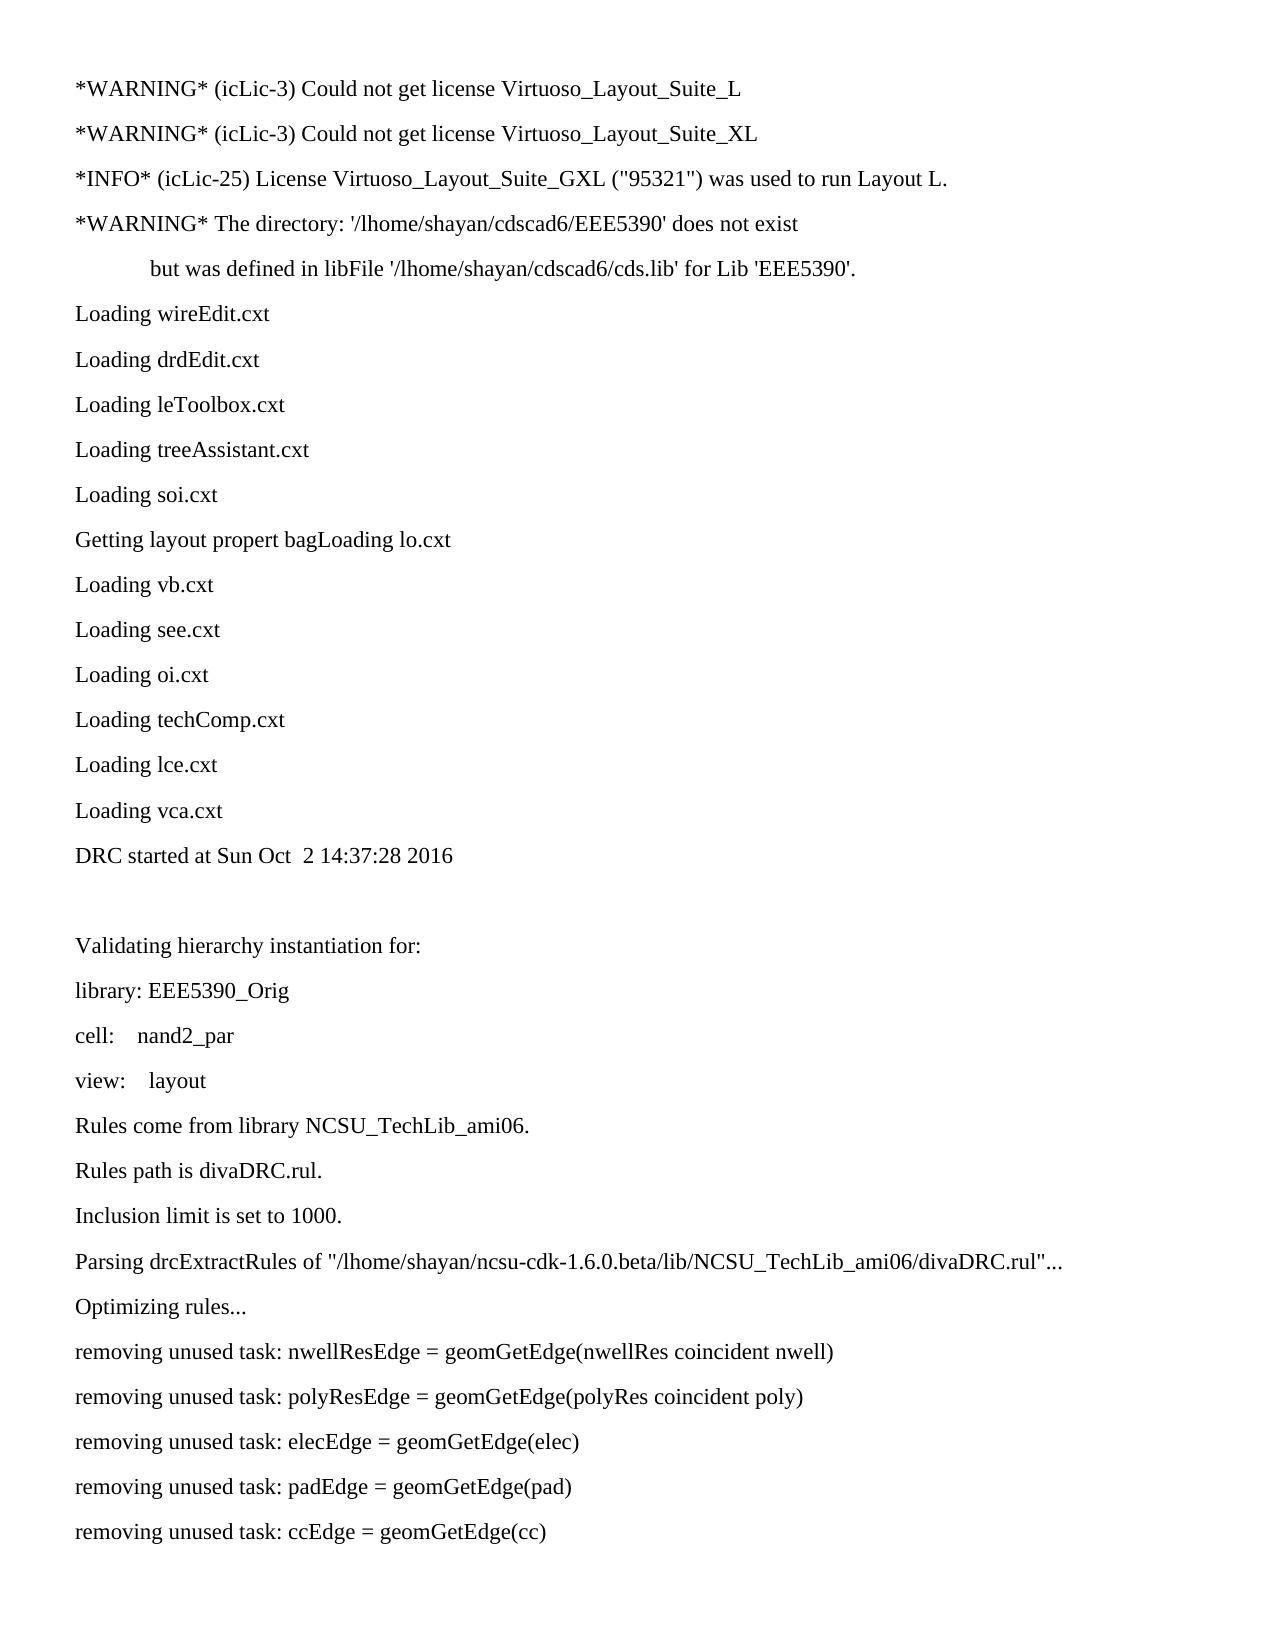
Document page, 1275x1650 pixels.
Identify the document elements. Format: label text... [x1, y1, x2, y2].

text Loading lce.cxt [75, 752, 1200, 778]
text view: layout [75, 1067, 1200, 1094]
text *WARNING* (icLic-3) Could not get license Virtuoso_Layout_Suite_L [75, 75, 1200, 101]
text Rules path is divaDRC.rul. [75, 1157, 1200, 1184]
text but was defined in libFile '/lhome/shayan/cdscad6/cds.lib' for Lib 'EEE5390'. [75, 255, 1200, 282]
text Loading oi.cxt [75, 661, 1200, 688]
text removing unused task: ccEdge = geomGetEdge(cc) [75, 1518, 1200, 1545]
text *INFO* (icLic-25) License Virtuoso_Layout_Suite_GXL ("95321") was used to run Layout L. [75, 165, 1200, 192]
text removing unused task: padEdge = geomGetEdge(pad) [75, 1473, 1200, 1499]
text Loading drdEdit.cxt [75, 346, 1200, 372]
text Loading vca.cxt [75, 797, 1200, 823]
text Loading wireEdit.cxt [75, 301, 1200, 327]
text *WARNING* (icLic-3) Could not get license Virtuoso_Layout_Suite_XL [75, 120, 1200, 146]
text *WARNING* The directory: '/lhome/shayan/cdscad6/EEE5390' does not exist [75, 210, 1200, 237]
text cell: nand2_par [75, 1022, 1200, 1048]
text Loading leToolbox.cxt [75, 391, 1200, 417]
text Getting layout propert bagLoading lo.cxt [75, 526, 1200, 552]
text DRC started at Sun Oct 2 14:37:28 2016 [75, 842, 1200, 868]
text removing unused task: nwellResEdge = geomGetEdge(nwellRes coincident nwell) [75, 1338, 1200, 1364]
text Inclusion limit is set to 1000. [75, 1203, 1200, 1229]
text Rules come from library NCSU_TechLib_ami06. [75, 1112, 1200, 1139]
text Loading vb.cxt [75, 571, 1200, 597]
text Loading see.cxt [75, 616, 1200, 643]
text Optimizing rules... [75, 1293, 1200, 1319]
text Loading treeAssistant.cxt [75, 436, 1200, 462]
text removing unused task: elecEdge = geomGetEdge(elec) [75, 1428, 1200, 1454]
text Loading soi.cxt [75, 481, 1200, 507]
text library: EEE5390_Orig [75, 977, 1200, 1003]
text Parsing drcExtractRules of "/lhome/shayan/ncsu-cdk-1.6.0.beta/lib/NCSU_TechLib_ami06/divaDRC.rul"... [75, 1248, 1200, 1274]
text Validating hierarchy instantiation for: [75, 932, 1200, 958]
text removing unused task: polyResEdge = geomGetEdge(polyRes coincident poly) [75, 1383, 1200, 1409]
text Loading techComp.cxt [75, 706, 1200, 733]
